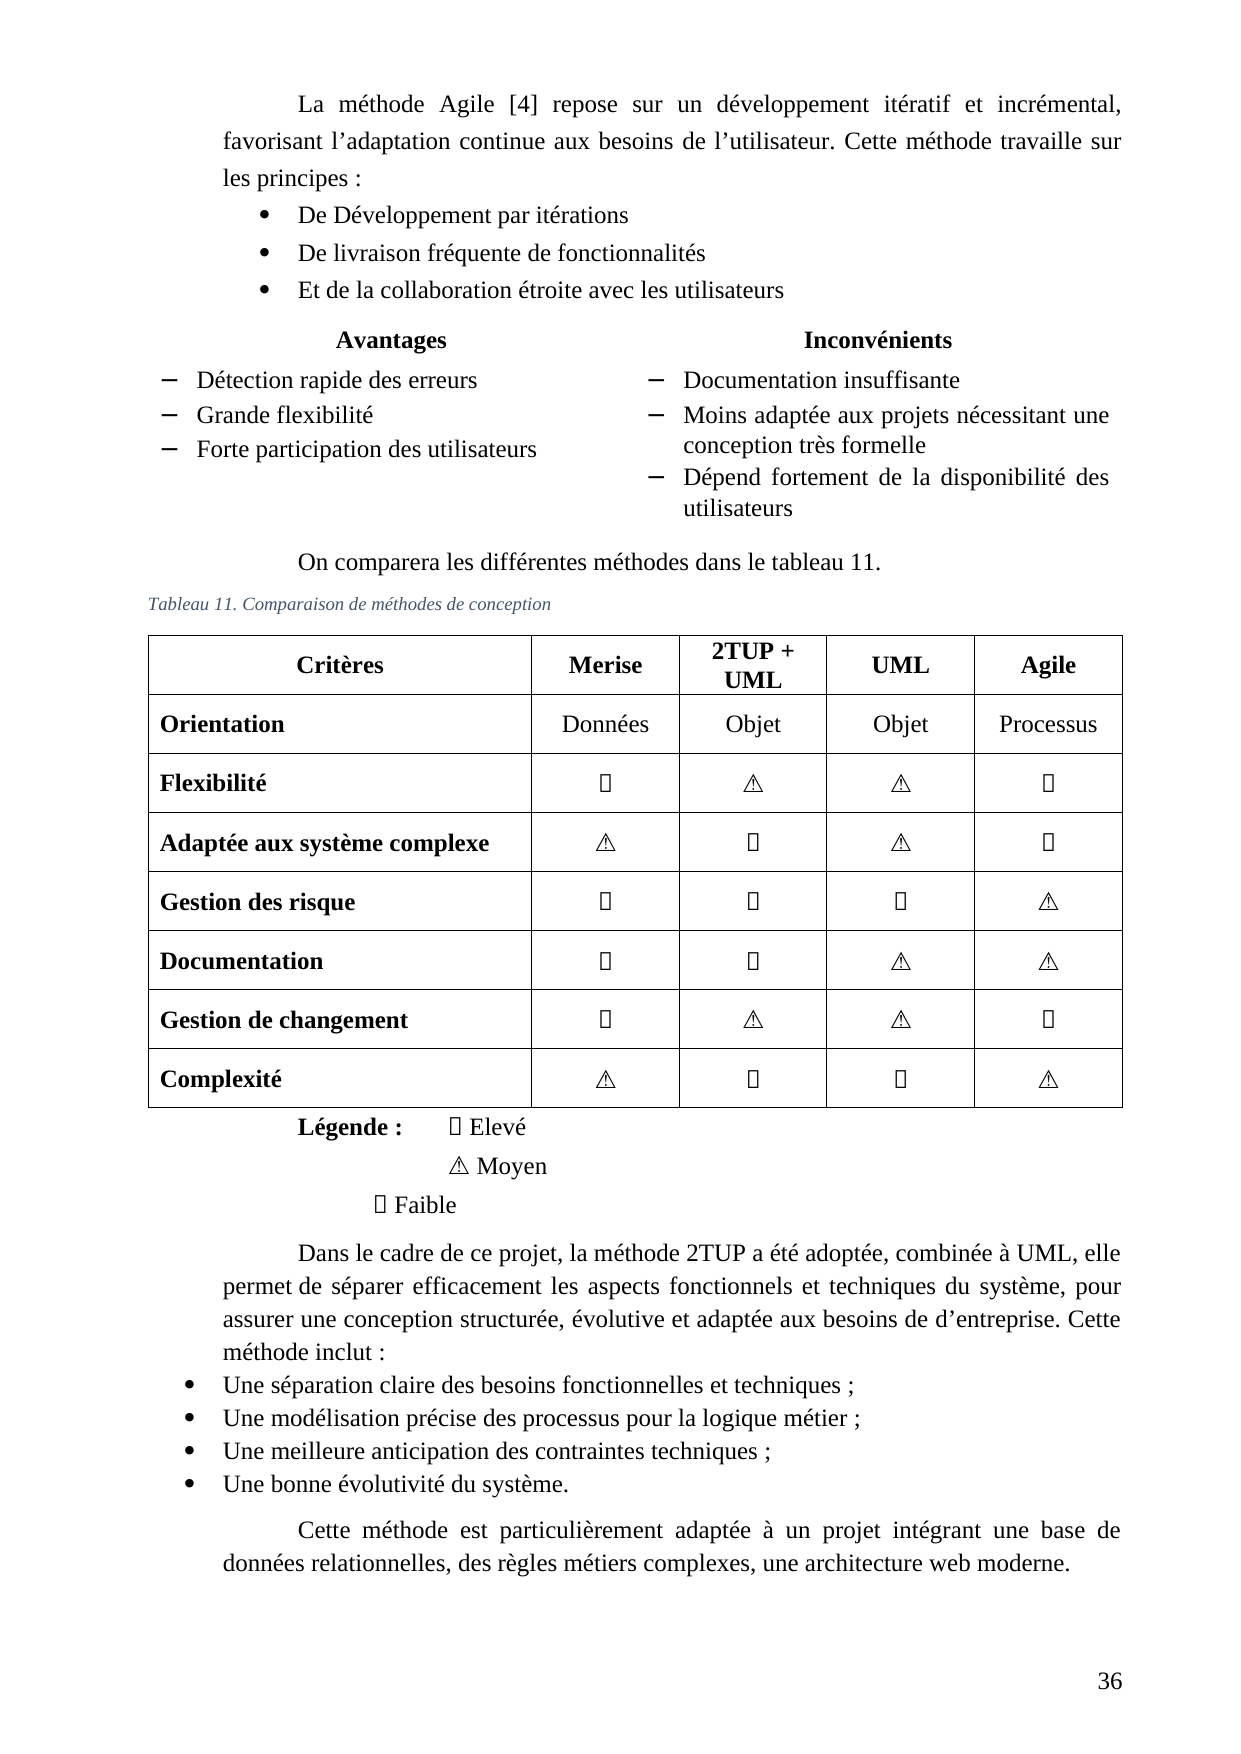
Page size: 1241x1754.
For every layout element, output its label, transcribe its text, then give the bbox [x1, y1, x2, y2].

text Tableau 11. Comparaison de méthodes de conception [148, 592, 1122, 614]
table_cell ️ [680, 754, 826, 812]
table_cell ✅ [975, 990, 1122, 1048]
table_cell ✅ [975, 754, 1122, 812]
table_cell Adaptée aux système complexe [149, 813, 531, 871]
table_header 2TUP + UML [680, 636, 826, 694]
table_cell ️ [532, 813, 679, 871]
table_cell ️ [975, 931, 1122, 989]
table_cell ✅ [532, 931, 679, 989]
table_cell ️ [680, 990, 826, 1048]
table_cell ️ [975, 872, 1122, 930]
table_cell Processus [975, 695, 1122, 753]
table_header Avantages [148, 325, 634, 362]
text Légende : ✅ Elevé [223, 1108, 1122, 1142]
table_cell ❌ [532, 872, 679, 930]
table_cell ️ [975, 1049, 1122, 1107]
table_cell ✅ [827, 1049, 974, 1107]
list Une meilleure anticipation des contraintes techniques ; [185, 1436, 1122, 1465]
list De Développement par itérations [260, 201, 1122, 229]
table_cell ️ [532, 1049, 679, 1107]
text Cette méthode est particulièrement adaptée à un projet intégrant une base de données relationnelles, des règles métiers complexes, une architecture web moderne. [223, 1515, 1122, 1577]
table_cell ❌ [532, 754, 679, 812]
table_cell ️ [827, 990, 974, 1048]
table_cell Flexibilité [149, 754, 531, 812]
list De livraison fréquente de fonctionnalités [260, 238, 1122, 267]
table_cell Documentation insuffisante Moins adaptée aux projets nécessitant une conception très formelle Dépend fortement de la disponibilité des utilisateurs [634, 362, 1121, 522]
table_cell ❌ [532, 990, 679, 1048]
table_cell Gestion des risque [149, 872, 531, 930]
table_cell ️ [827, 754, 974, 812]
table_cell Détection rapide des erreurs Grande flexibilité Forte participation des utilisateurs [148, 362, 634, 522]
table_cell ️ [827, 813, 974, 871]
table_cell ✅ [680, 931, 826, 989]
table_cell ❌ [975, 813, 1122, 871]
list Une modélisation précise des processus pour la logique métier ; [185, 1403, 1122, 1432]
table_cell Objet [680, 695, 826, 753]
table_cell ✅ [680, 872, 826, 930]
table_header Critères [149, 636, 531, 694]
text ❌ Faible [298, 1187, 1122, 1221]
text ️ Moyen [223, 1147, 1122, 1182]
text La méthode Agile [4] repose sur un développement itératif et incrémental, favorisant l’adaptation continue aux besoins de l’utilisateur. Cette méthode travaille sur les principes : [223, 89, 1122, 192]
table_cell Gestion de changement [149, 990, 531, 1048]
table_cell ️ [827, 931, 974, 989]
table_cell ❌ [827, 872, 974, 930]
table_cell ✅ [680, 1049, 826, 1107]
table_cell Documentation [149, 931, 531, 989]
text On comparera les différentes méthodes dans le tableau 11. [223, 547, 1122, 576]
table_cell ✅ [680, 813, 826, 871]
table_cell Données [532, 695, 679, 753]
table_header UML [827, 636, 974, 694]
table_cell Orientation [149, 695, 531, 753]
table_cell Objet [827, 695, 974, 753]
list Une bonne évolutivité du système. [185, 1469, 1122, 1498]
list Une séparation claire des besoins fonctionnelles et techniques ; [185, 1370, 1122, 1399]
table_cell Complexité [149, 1049, 531, 1107]
text Dans le cadre de ce projet, la méthode 2TUP a été adoptée, combinée à UML, elle permet de séparer efficacement les aspects fonctionnels et techniques du système, pour assurer une conception structurée, évolutive et adaptée aux besoins de d’entreprise. Cette méthode inclut : [223, 1238, 1122, 1366]
table_header Inconvénients [634, 325, 1121, 362]
table_header Agile [975, 636, 1122, 694]
table_header Merise [532, 636, 679, 694]
list Et de la collaboration étroite avec les utilisateurs [260, 275, 1122, 304]
